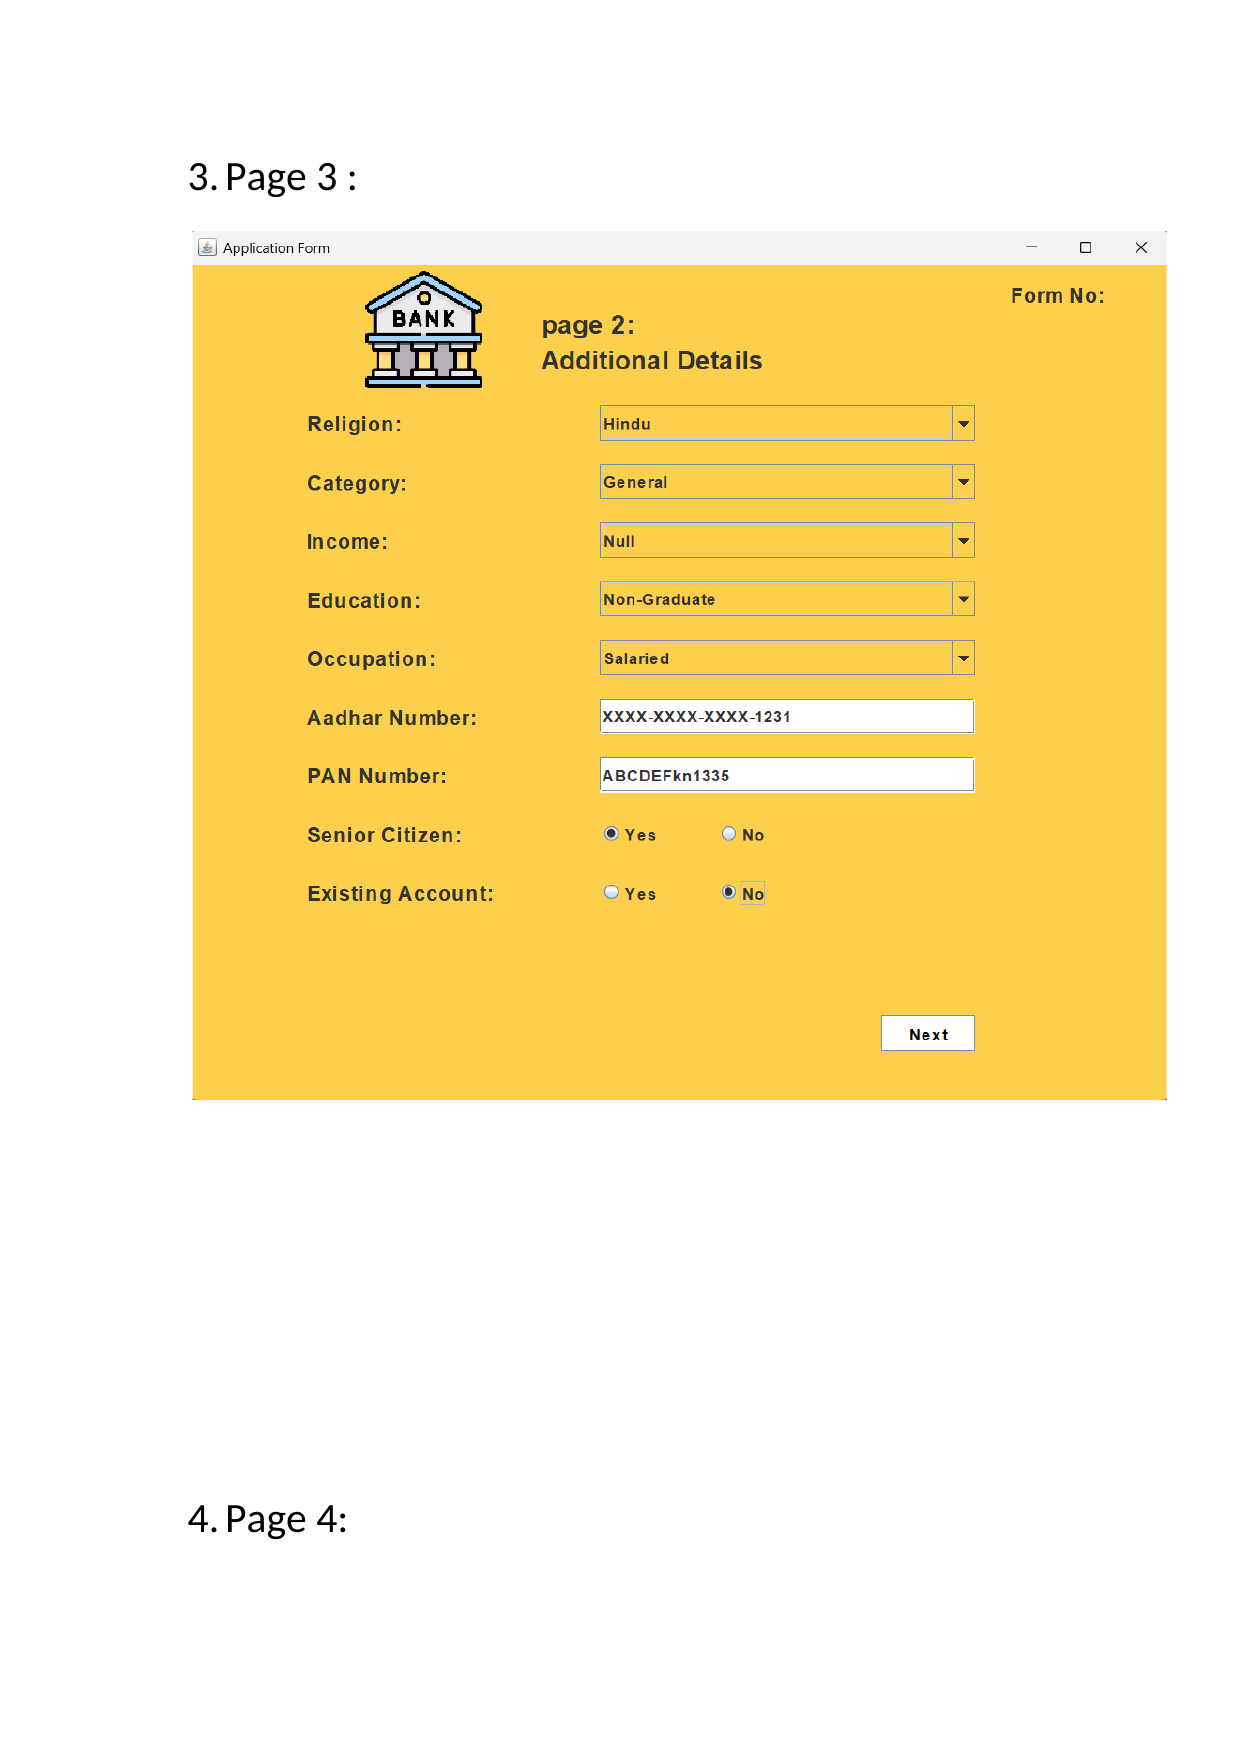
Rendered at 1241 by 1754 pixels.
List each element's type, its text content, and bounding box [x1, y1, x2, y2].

picture [192, 231, 1167, 1100]
list Page 3 : [187, 150, 1090, 201]
list Page 4: [187, 1492, 1090, 1543]
